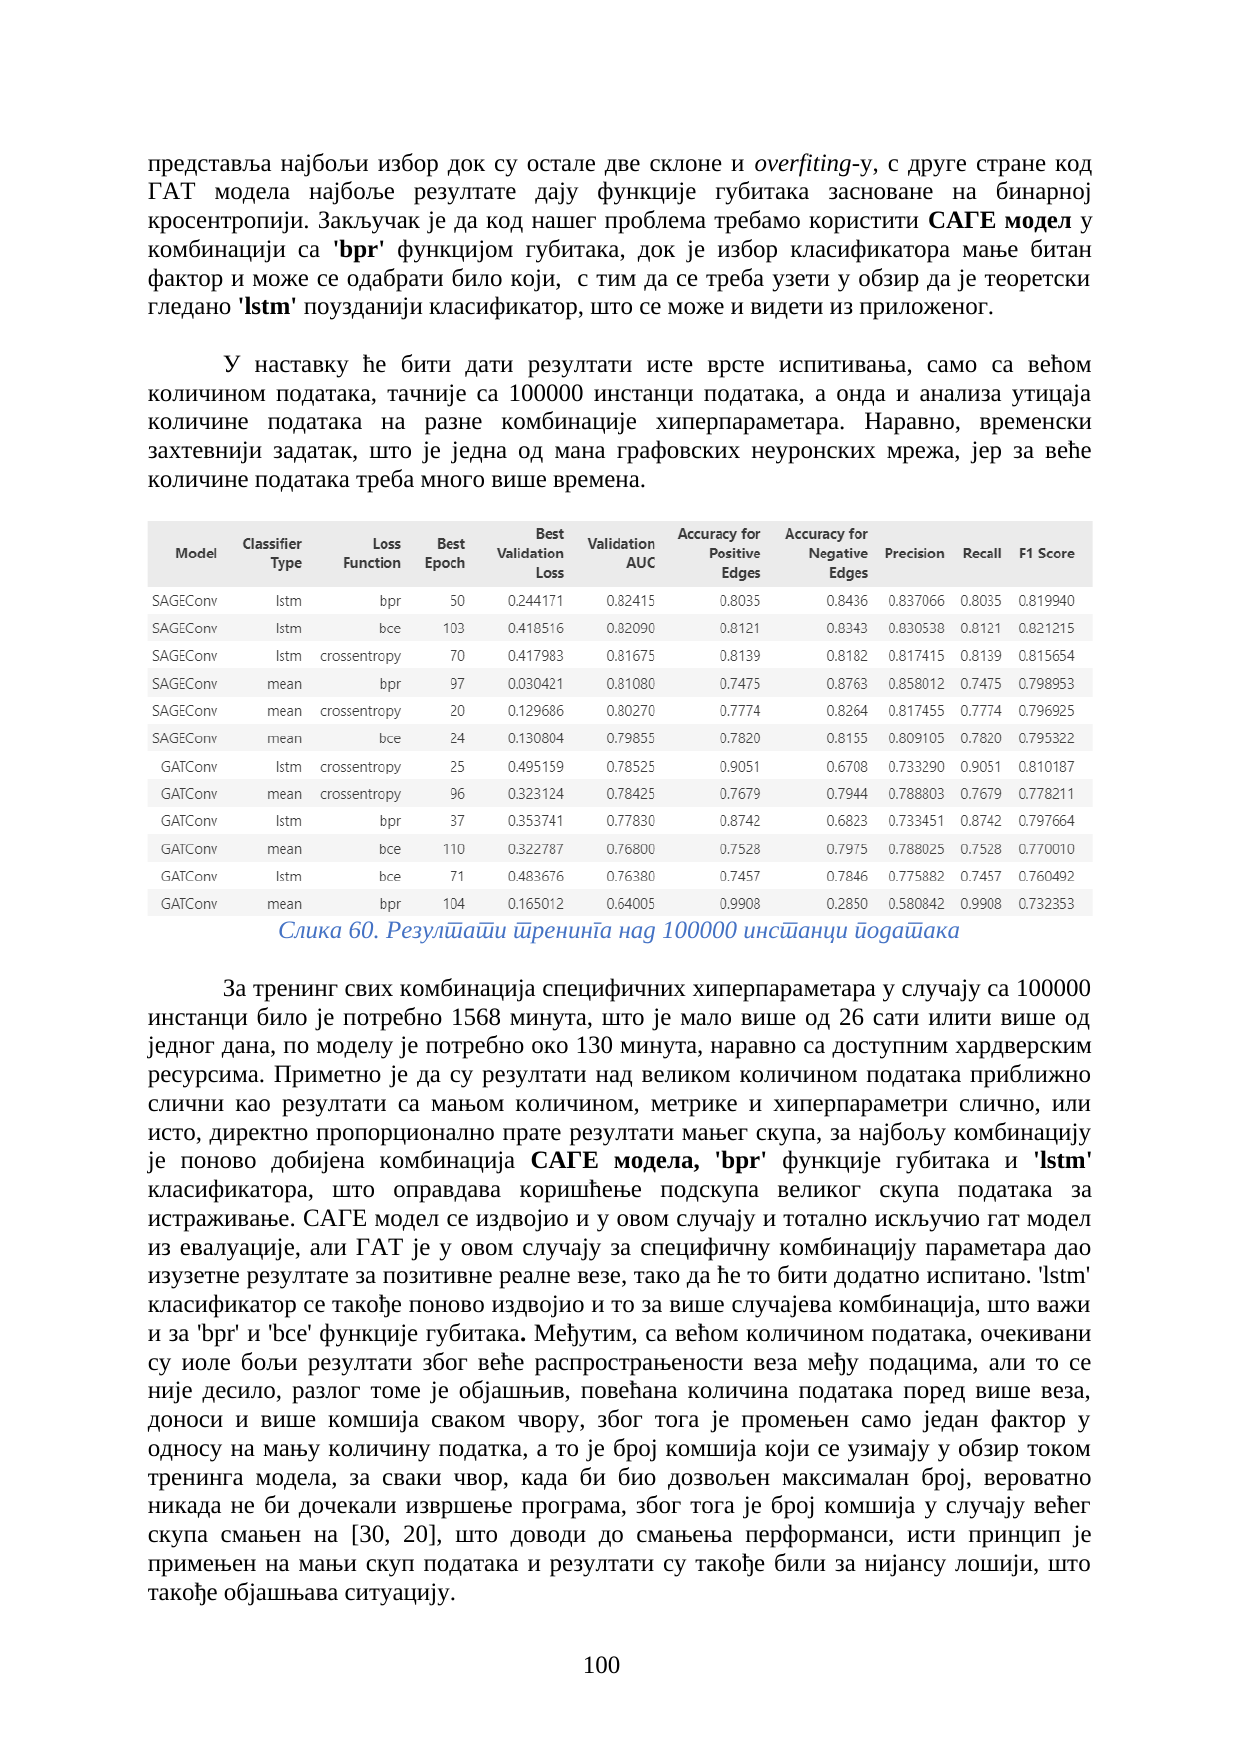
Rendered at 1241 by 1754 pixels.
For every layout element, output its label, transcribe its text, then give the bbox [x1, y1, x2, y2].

text Слика 60. Резултати тренинга над 100000 инстанци података [148, 916, 1092, 944]
picture [147, 521, 1093, 916]
text За тренинг свих комбинација специфичних хиперпараметара у случају са 100000 инстанци било је потребно 1568 минута, што је мало више од 26 сати илити више од једног дана, по моделу је потребно око 130 минута, наравно са доступним хардверским ресурсима. Приметно је да су резултати над великом количином података приближно слични као резултати са мањом количином, метрике и хиперпараметри слично, или исто, директно пропорционално прате резултати мањег скупа, за најбољу комбинацију је поново добијена комбинација САГЕ модела, 'bpr' функције губитака и 'lstm' класификатора, што оправдава коришћење подскупа великог скупа података за истраживање. САГЕ модел се издвојио и у овом случају и тотално искључио гат модел из евалуације, али ГАТ је у овом случају за специфичну комбинацију параметара дао изузетне резултате за позитивне реалне везе, тако да ће то бити додатно испитано. 'lstm' класификатор се такође поново издвојио и то за више случајева комбинација, што важи и за 'bpr' и 'bce' функције губитака. Међутим, са већом количином података, очекивани су иоле бољи резултати због веће распрострањености веза међу подацима, али то се није десило, разлог томе је објашњив, повећана количина података поред више веза, доноси и више комшија сваком чвору, због тога је промењен само један фактор у односу на мању количину податка, а то је број комшија који се узимају у обзир током тренинга модела, за сваки чвор, када би био дозвољен максималан број, вероватно никада не би дочекали извршење програма, због тога је број комшија у случају већег скупа смањен на [30, 20], што доводи до смањења перформанси, исти принцип је примењен на мањи скуп података и резултати су такође били за нијансу лошији, што такође објашњава ситуацију. [148, 973, 1092, 1605]
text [148, 148, 1092, 320]
text У наставку ће бити дати резултати исте врсте испитивања, само са већом количином података, тачније са 100000 инстанци података, а онда и анализа утицаја количине података на разне комбинације хиперпараметара. Наравно, временски захтевнији задатак, што је једна од мана графовских неуронских мрежа, јер за веће количине података треба много више времена. [148, 349, 1092, 493]
